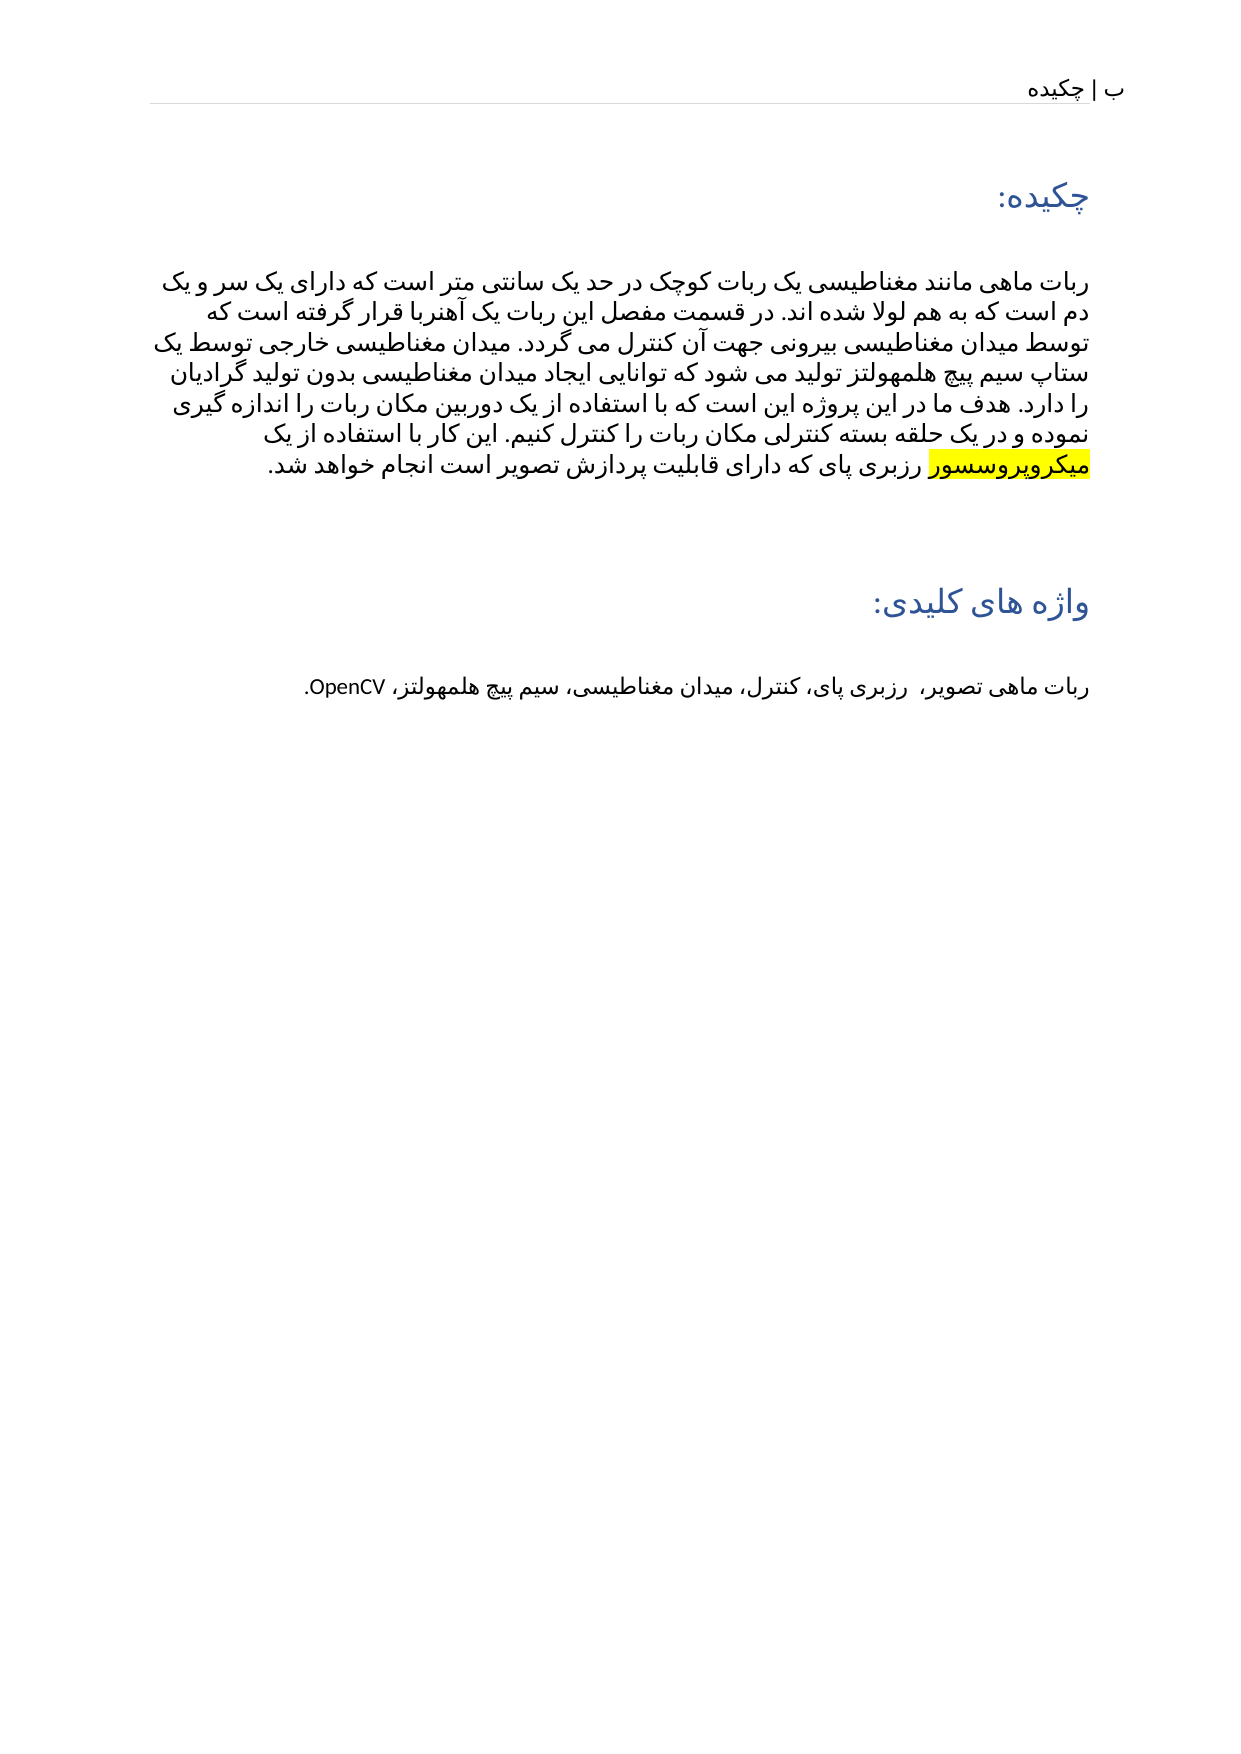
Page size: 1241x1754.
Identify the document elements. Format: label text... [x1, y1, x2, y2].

subtitle چکیده: [150, 175, 1090, 216]
text ربات ماهی مانند مغناطیسی یک ربات کوچک در حد یک سانتی متر است که دارای یک سر و یک دم است که به هم لولا شده اند. در قسمت مفصل این ربات یک آهنربا قرار گرفته است که توسط میدان مغناطیسی بیرونی جهت آن کنترل می گردد. میدان مغناطیسی خارجی توسط یک ستاپ سیم پیچ هلمهولتز تولید می شود که توانایی ایجاد میدان مغناطیسی بدون تولید گرادیان را دارد. هدف ما در این پروژه این است که با استفاده از یک دوربین مکان ربات را اندازه گیری نموده و در یک حلقه بسته کنترلی مکان ربات را کنترل کنیم. این کار با استفاده از یک میکروپروسسور رزبری پای که دارای قابلیت پردازش تصویر است انجام خواهد شد. [150, 266, 1090, 479]
subtitle واژه های کلیدی: [150, 582, 1090, 622]
text ربات ماهی‌ تصویر، رزبری پای، کنترل، میدان مغناطیسی، سیم پیچ هلمهولتز، OpenCV. [150, 672, 1090, 700]
